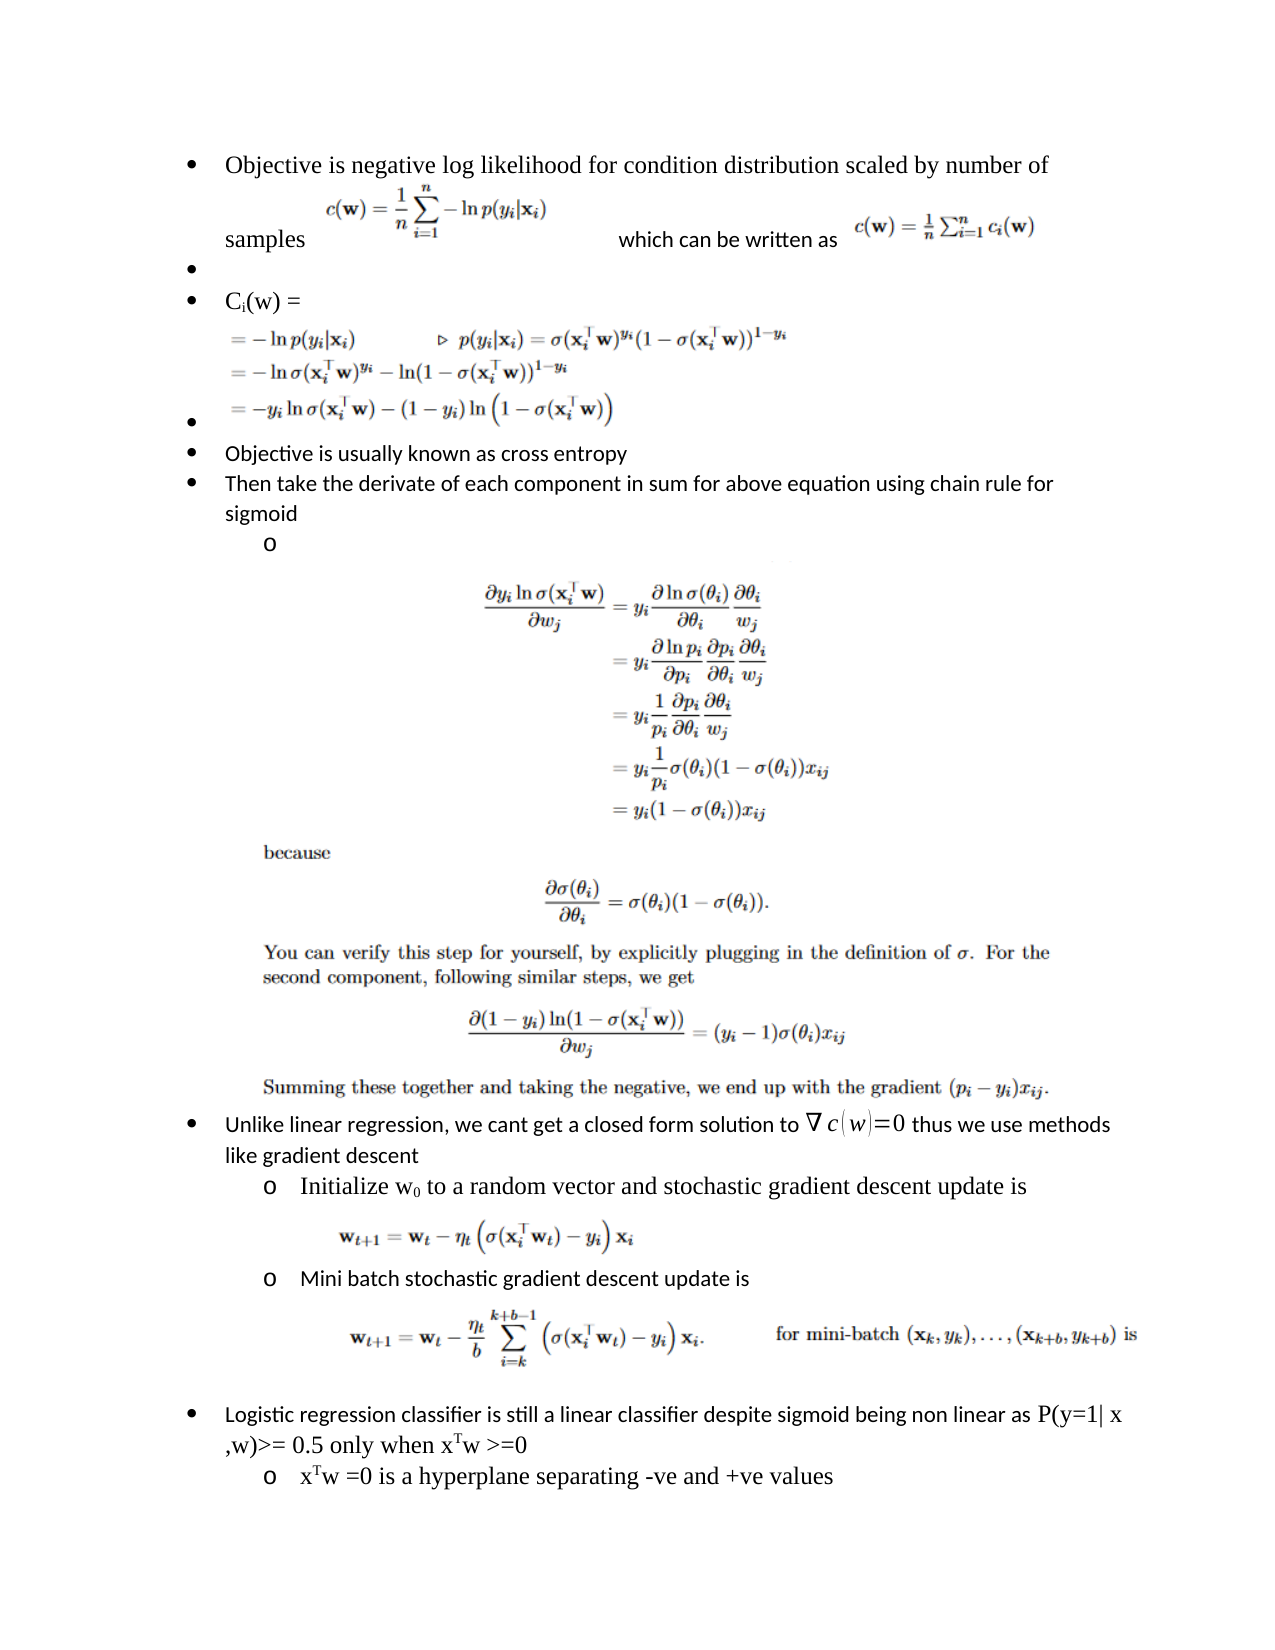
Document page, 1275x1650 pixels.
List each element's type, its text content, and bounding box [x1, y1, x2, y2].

list Logistic regression classifier is still a linear classifier despite sigmoid being non linear as P(y=1| x ,w)>= 0.5 only when xTw >=0 [187, 1399, 1125, 1459]
list xTw =0 is a hyperplane separating -ve and +ve values [262, 1461, 1125, 1492]
picture [225, 317, 855, 432]
picture [848, 206, 1041, 248]
list Then take the derivate of each component in sum for above equation using chain rule for sigmoid [187, 469, 1125, 527]
list Ci(w) = [187, 286, 1125, 315]
list Objective is usually known as cross entropy [187, 439, 1125, 467]
picture [305, 181, 613, 248]
picture [262, 561, 1119, 1107]
picture [300, 1204, 667, 1262]
picture [300, 1296, 1178, 1392]
list Unlike linear regression, we cant get a closed form solution to thus we use methods like gradient descent [187, 1108, 1125, 1169]
